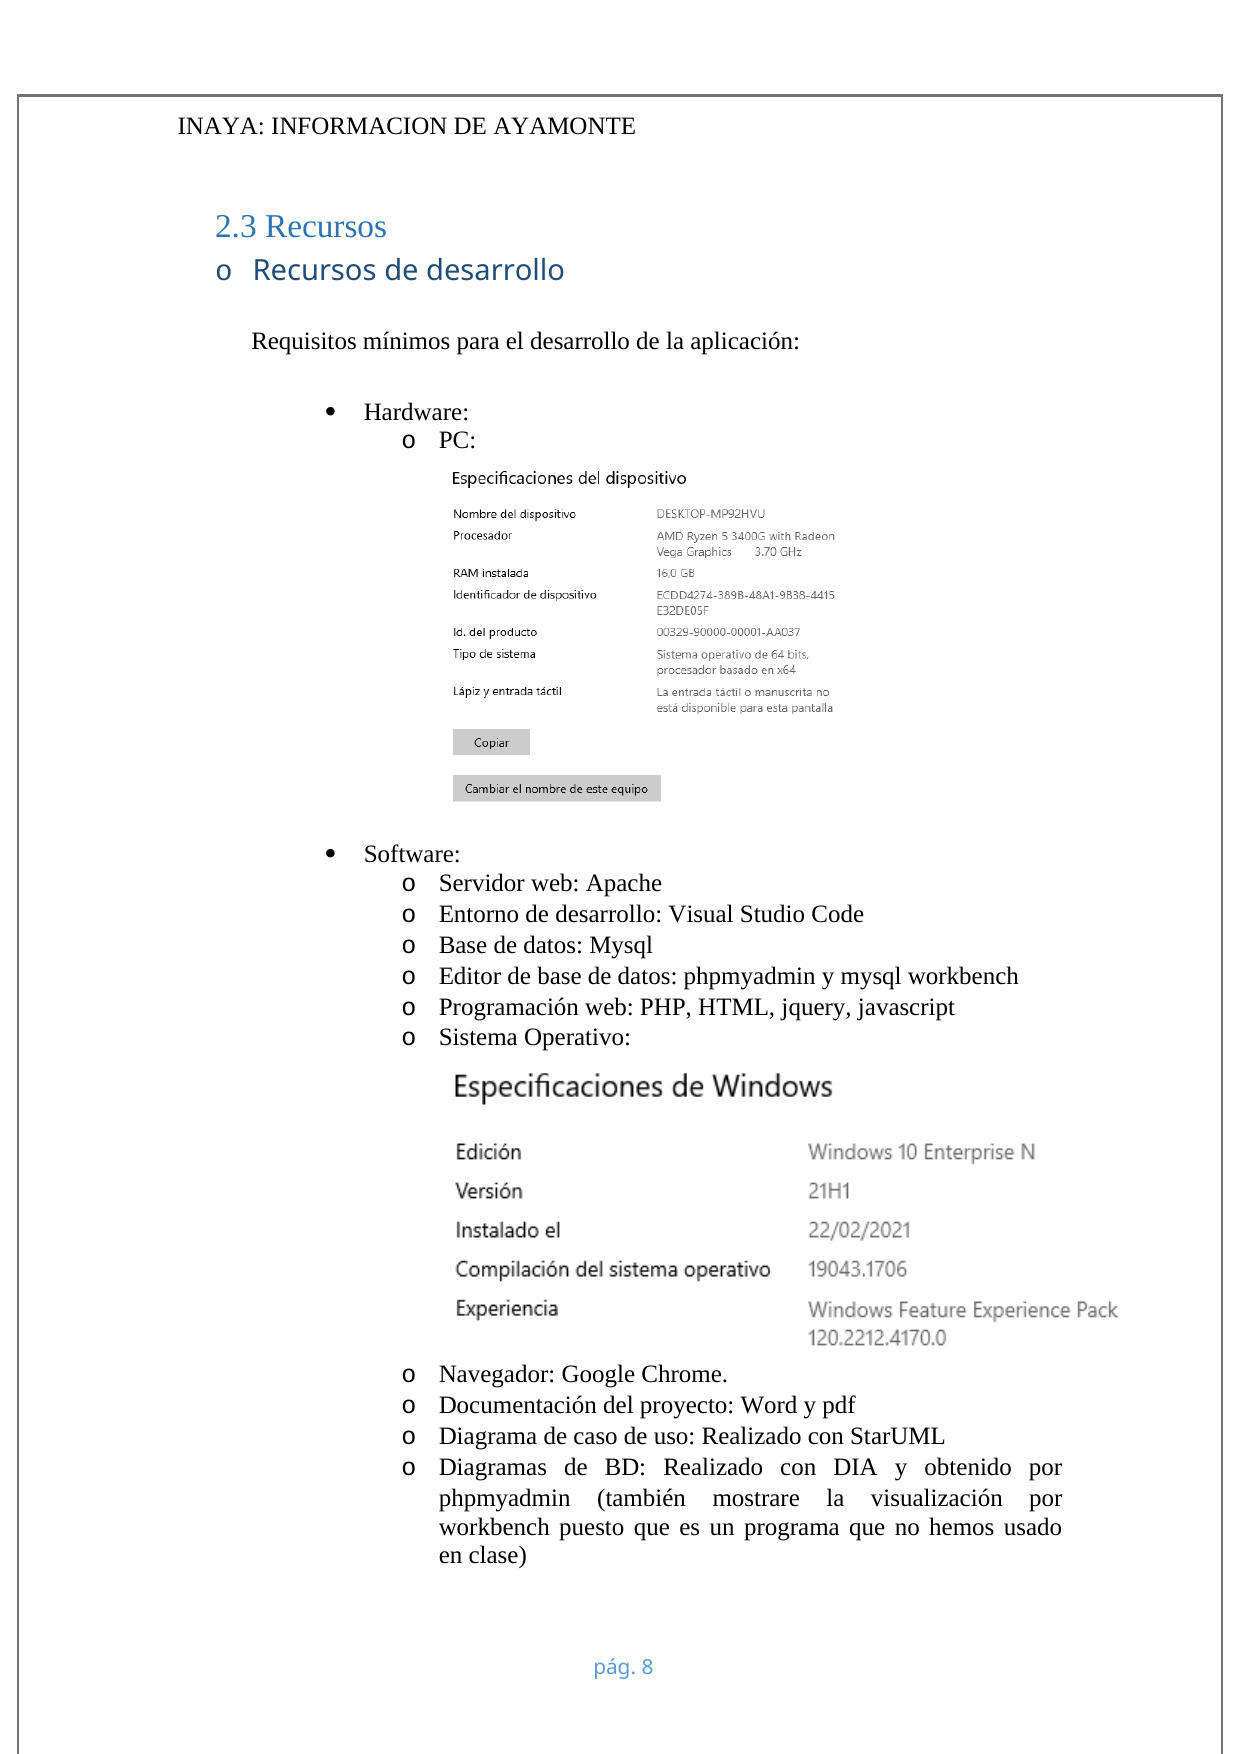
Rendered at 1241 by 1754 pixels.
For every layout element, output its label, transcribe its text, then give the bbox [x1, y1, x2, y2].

text Requisitos mínimos para el desarrollo de la aplicación: [251, 326, 1063, 355]
list PC: [401, 425, 1063, 456]
subtitle Recursos [215, 206, 1063, 244]
list Diagramas de BD: Realizado con DIA y obtenido por phpmyadmin (también mostrare la visualización por workbench puesto que es un programa que no hemos usado en clase) [401, 1452, 1063, 1569]
list Navegador: Google Chrome. [401, 1359, 1063, 1390]
list Entorno de desarrollo: Visual Studio Code [401, 899, 1063, 930]
list Servidor web: Apache [401, 868, 1063, 899]
list Editor de base de datos: phpmyadmin y mysql workbench [401, 961, 1063, 992]
list Software: [326, 839, 1063, 868]
list Sistema Operativo: [401, 1022, 1063, 1053]
list Hardware: [326, 397, 1063, 425]
picture [441, 1053, 1167, 1355]
list Documentación del proyecto: Word y pdf [401, 1390, 1063, 1421]
picture [444, 468, 865, 811]
subtitle Recursos de desarrollo [215, 249, 1063, 289]
list Diagrama de caso de uso: Realizado con StarUML [401, 1421, 1063, 1452]
list Base de datos: Mysql [401, 930, 1063, 961]
list Programación web: PHP, HTML, jquery, javascript [401, 992, 1063, 1022]
